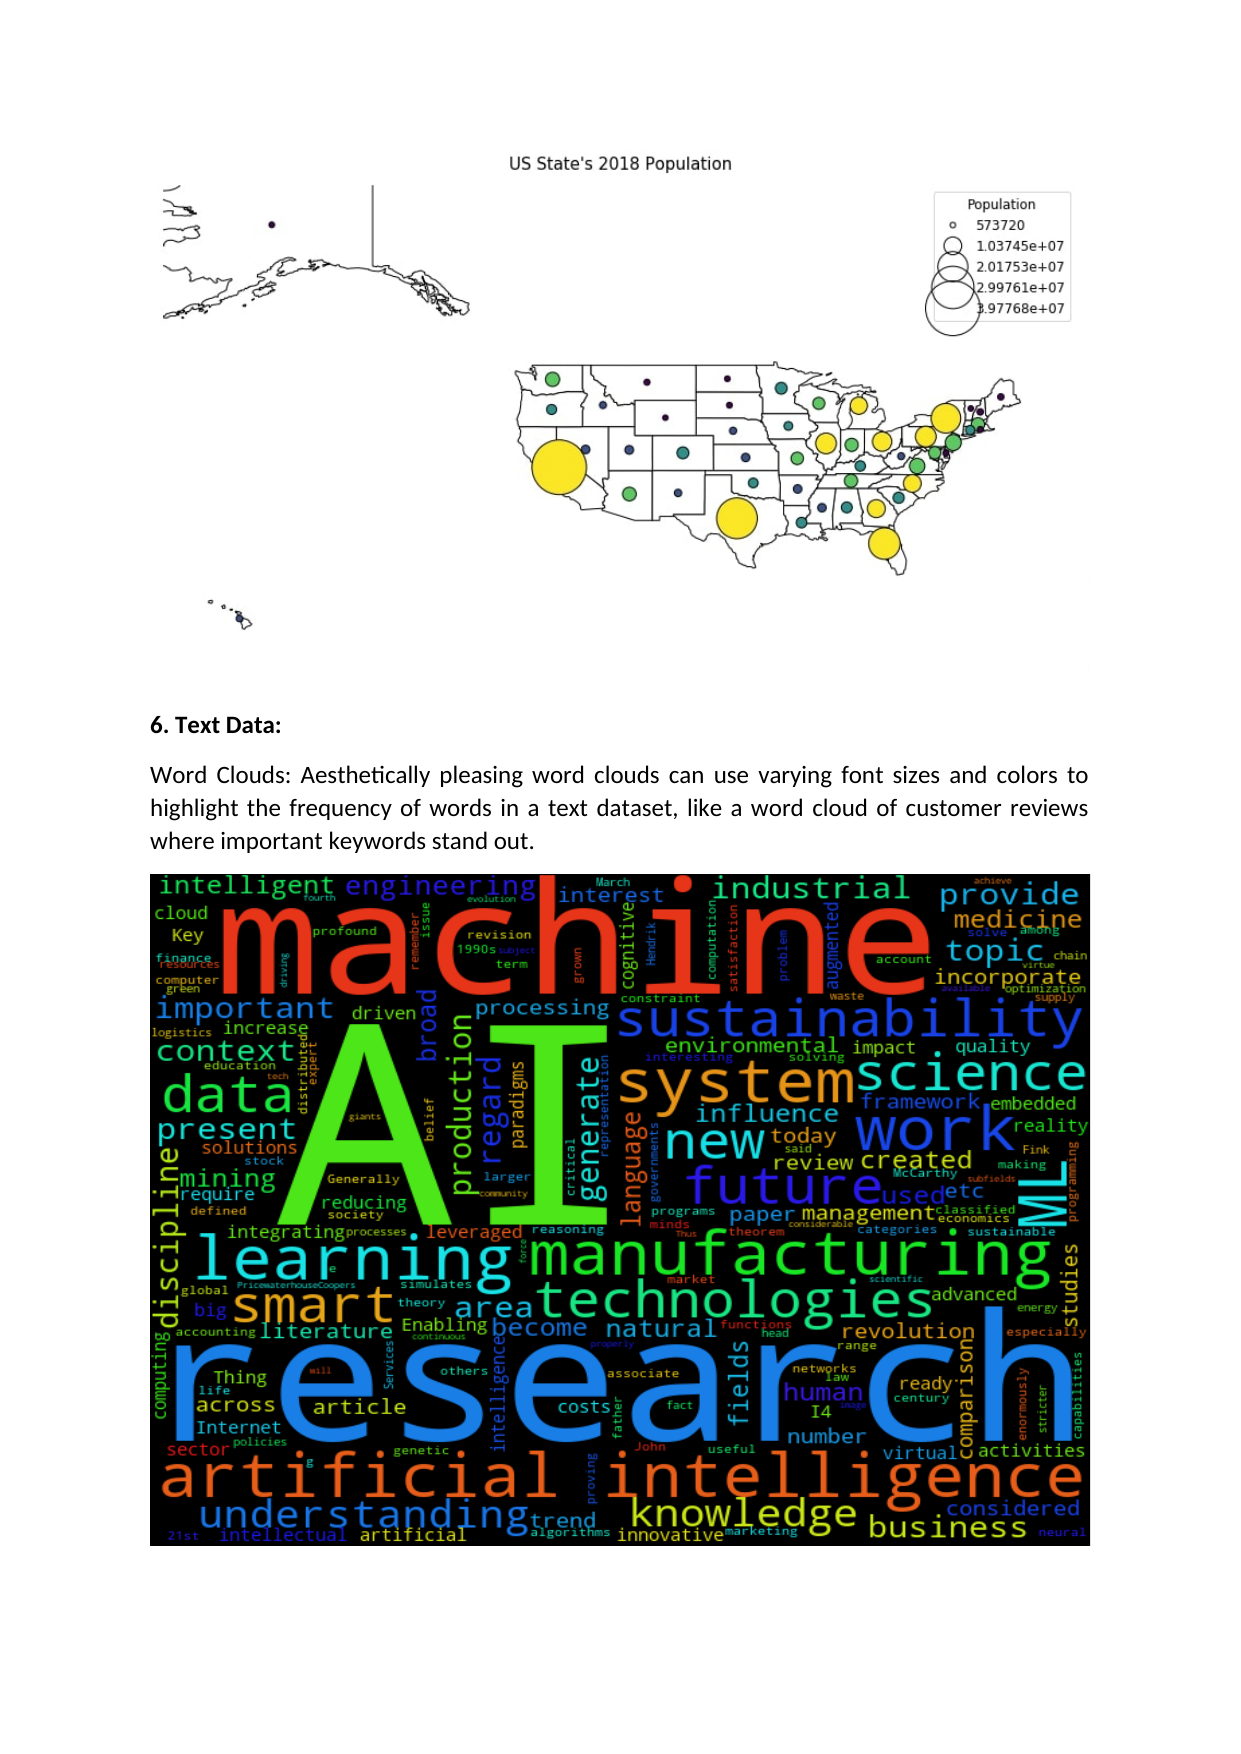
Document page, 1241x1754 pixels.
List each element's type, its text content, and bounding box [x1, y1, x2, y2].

text Word Clouds: Aesthetically pleasing word clouds can use varying font sizes and colors to highlight the frequency of words in a text dataset, like a word cloud of customer reviews where important keywords stand out. [150, 759, 1090, 855]
picture [150, 874, 1091, 1546]
text 6. Text Data: [150, 709, 1090, 740]
picture [150, 150, 1091, 691]
